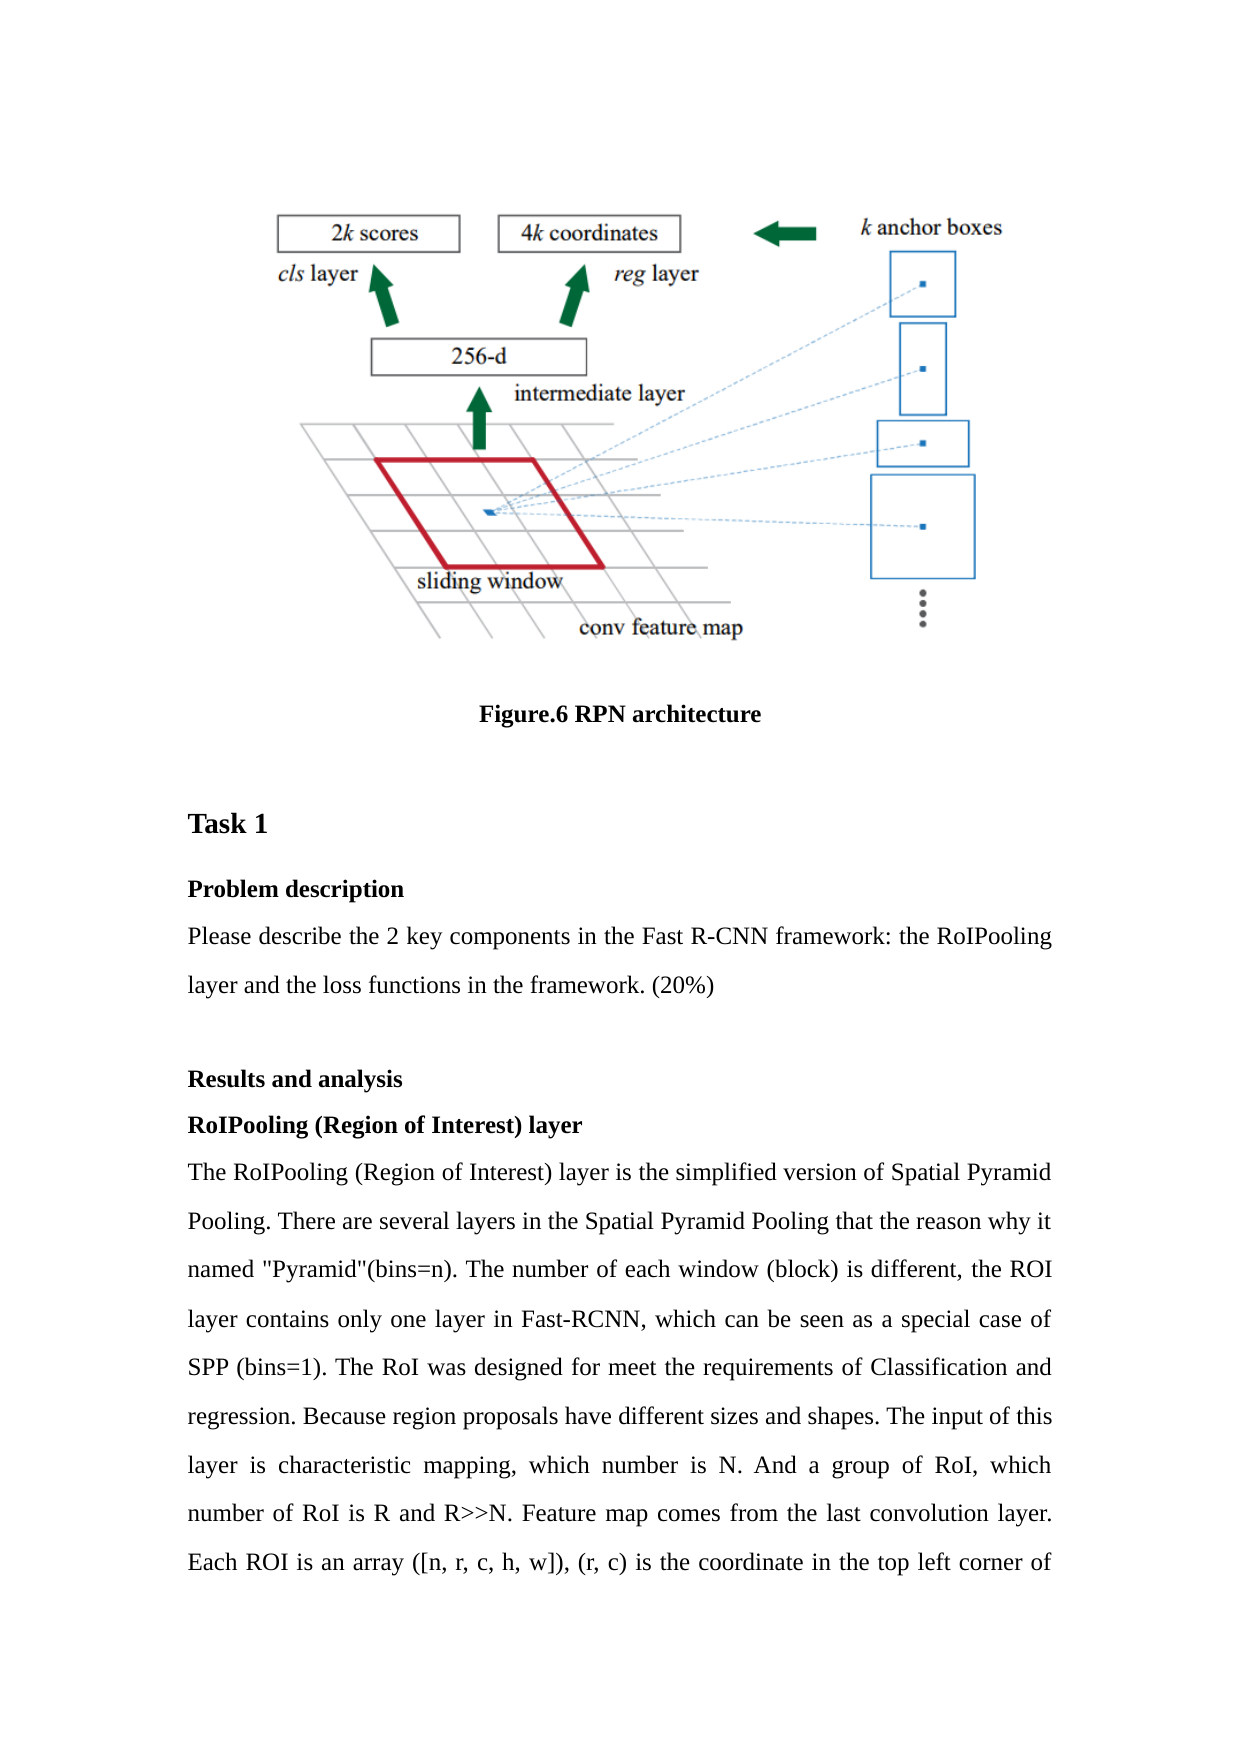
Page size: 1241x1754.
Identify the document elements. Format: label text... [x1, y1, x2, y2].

picture [187, 162, 1053, 660]
text RoIPooling (Region of Interest) layer [187, 1109, 1053, 1141]
text Problem description [187, 872, 1053, 905]
text Figure.6 RPN architecture [187, 697, 1053, 729]
text Results and analysis [187, 1062, 1053, 1094]
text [187, 1156, 1053, 1578]
text Task 1 [187, 791, 1053, 856]
text Please describe the 2 key components in the Fast R-CNN framework: the RoIPooling layer and the loss functions in the framework. (20%) [187, 919, 1053, 1001]
